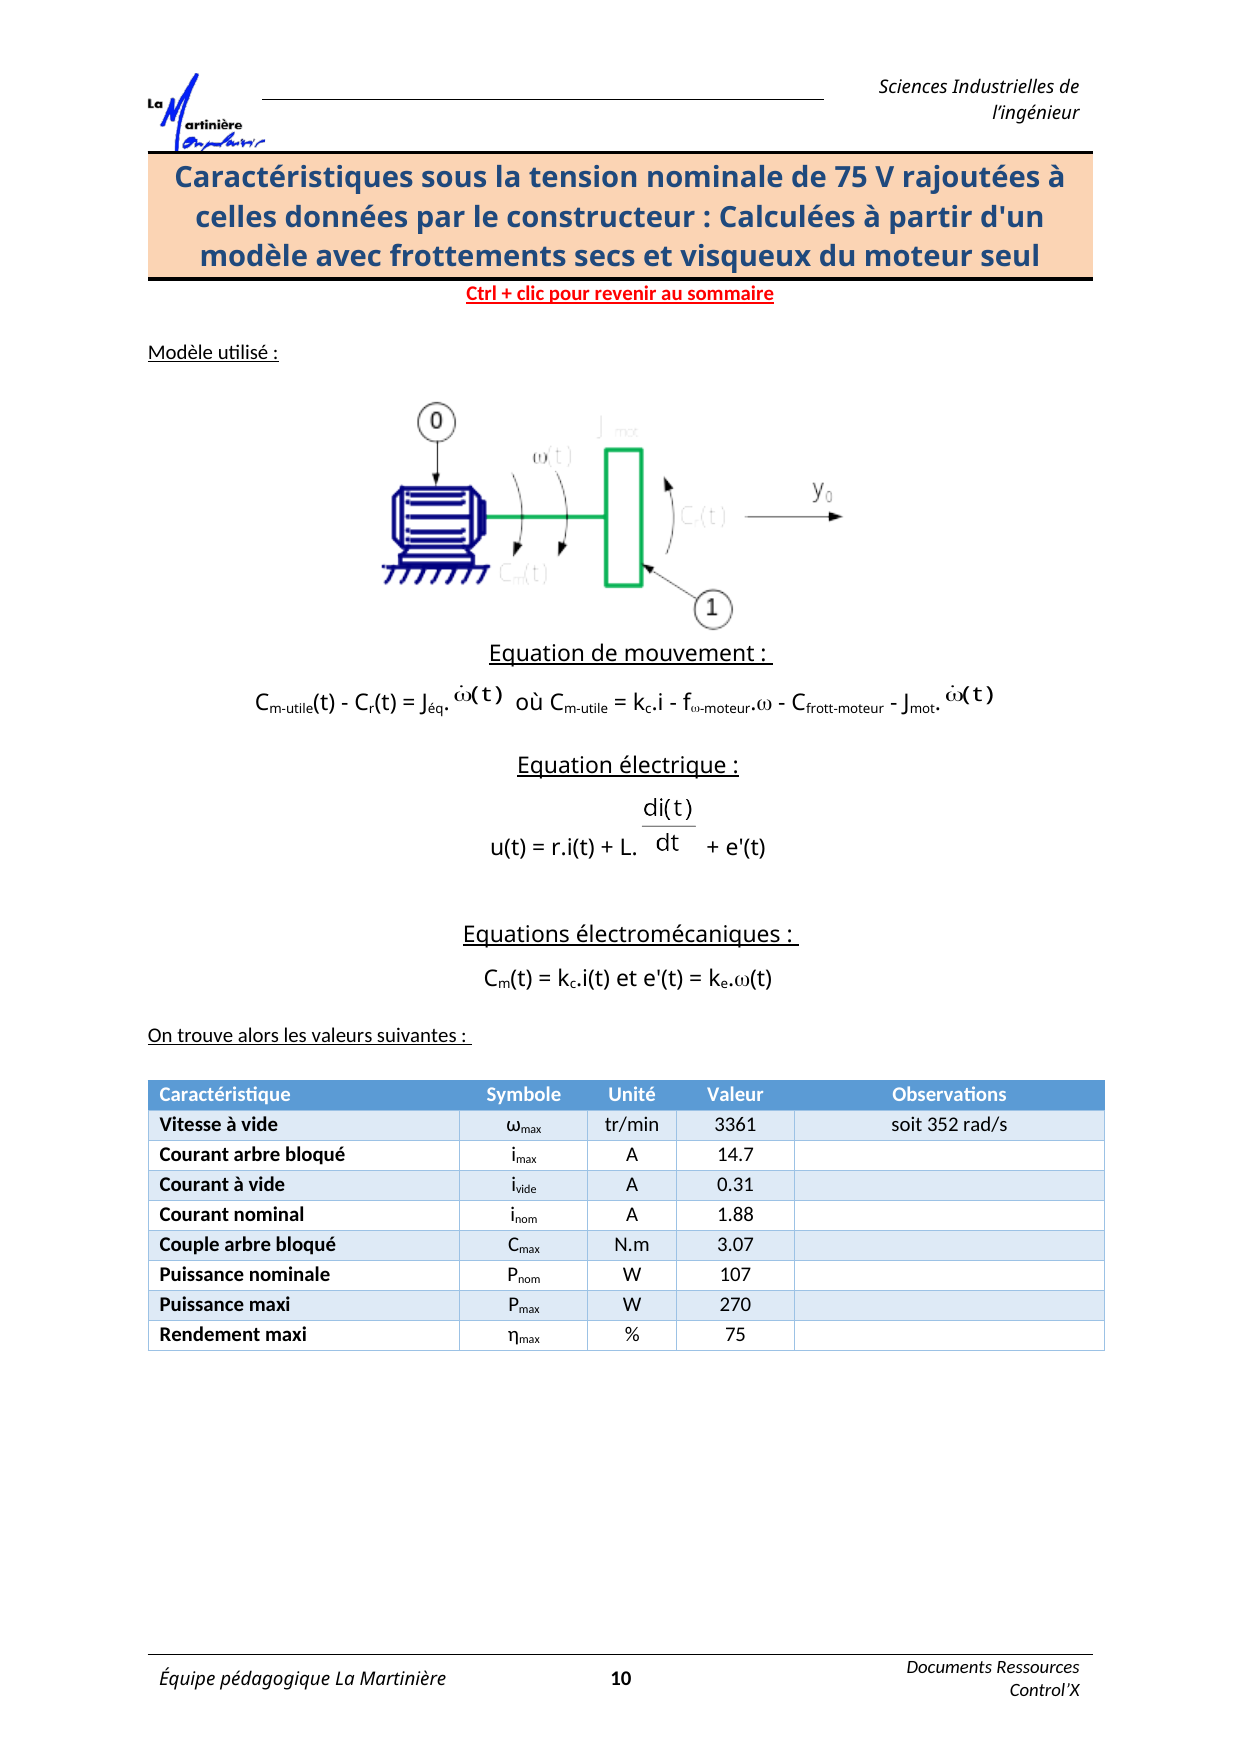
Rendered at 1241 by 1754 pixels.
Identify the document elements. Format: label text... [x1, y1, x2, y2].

text Cm(t) = kc.i(t) et e'(t) = ke.(t) [148, 962, 1108, 993]
table_header Symbole [460, 1081, 588, 1110]
table_cell Pnom [460, 1261, 587, 1290]
text On trouve alors les valeurs suivantes : [148, 1022, 1092, 1047]
table_cell Puissance nominale [149, 1261, 459, 1290]
table_cell W [588, 1261, 676, 1290]
table_cell Couple arbre bloqué [149, 1231, 459, 1260]
table_cell Puissance maxi [149, 1291, 459, 1320]
table_cell % [588, 1321, 676, 1350]
table_cell [795, 1291, 1104, 1320]
table_cell Vitesse à vide [149, 1111, 459, 1140]
table_cell [795, 1321, 1104, 1350]
table_header Observations [794, 1081, 1104, 1110]
table_cell 75 [677, 1321, 794, 1350]
table_cell soit 352 rad/s [795, 1111, 1104, 1140]
table_cell [795, 1171, 1104, 1200]
table_cell [795, 1231, 1104, 1260]
title Caractéristiques sous la tension nominale de 75 V rajoutées à celles données par le constructeur : Calculées à partir d'un modèle avec frottements secs et visqueux du moteur seul [148, 154, 1093, 277]
table_cell Courant nominal [149, 1201, 459, 1230]
table_header Unité [588, 1081, 676, 1110]
table_cell 270 [677, 1291, 794, 1320]
table_cell Courant à vide [149, 1171, 459, 1200]
table_header Valeur [676, 1081, 794, 1110]
table_cell Cmax [460, 1231, 587, 1260]
table_cell Rendement maxi [149, 1321, 459, 1350]
table_cell N.m [588, 1231, 676, 1260]
table_cell [795, 1261, 1104, 1290]
table_cell A [588, 1141, 676, 1170]
table_cell W [588, 1291, 676, 1320]
text Modèle utilisé : [148, 339, 1092, 364]
table_cell 3.07 [677, 1231, 794, 1260]
text Equation de mouvement : [148, 637, 1108, 668]
text u(t) = r.i(t) + L. + e'(t) [148, 792, 1108, 862]
table_cell 107 [677, 1261, 794, 1290]
table_cell imax [460, 1141, 587, 1170]
table_cell 1.88 [677, 1201, 794, 1230]
table_cell 3361 [677, 1111, 794, 1140]
table_cell A [588, 1201, 676, 1230]
table_header Caractéristique [149, 1081, 460, 1110]
table_cell ivide [460, 1171, 587, 1200]
table_cell Pmax [460, 1291, 587, 1320]
table_cell [795, 1141, 1104, 1170]
text Cm-utile(t) - Cr(t) = Jéq. où Cm-utile = kc.i - f-moteur. - Cfrott-moteur - Jmot. [148, 681, 1108, 717]
table_cell A [588, 1171, 676, 1200]
picture [147, 73, 266, 151]
table_cell inom [460, 1201, 587, 1230]
text Ctrl + clic pour revenir au sommaire [148, 281, 1092, 306]
table_cell 0.31 [677, 1171, 794, 1200]
table_cell ηmax [460, 1321, 587, 1350]
table_cell tr/min [588, 1111, 676, 1140]
text Equations électromécaniques : [148, 918, 1108, 949]
table_cell [795, 1201, 1104, 1230]
table_cell Courant arbre bloqué [149, 1141, 459, 1170]
text Equation électrique : [148, 748, 1108, 780]
table_cell ωmax [460, 1111, 587, 1140]
table_cell 14.7 [677, 1141, 794, 1170]
